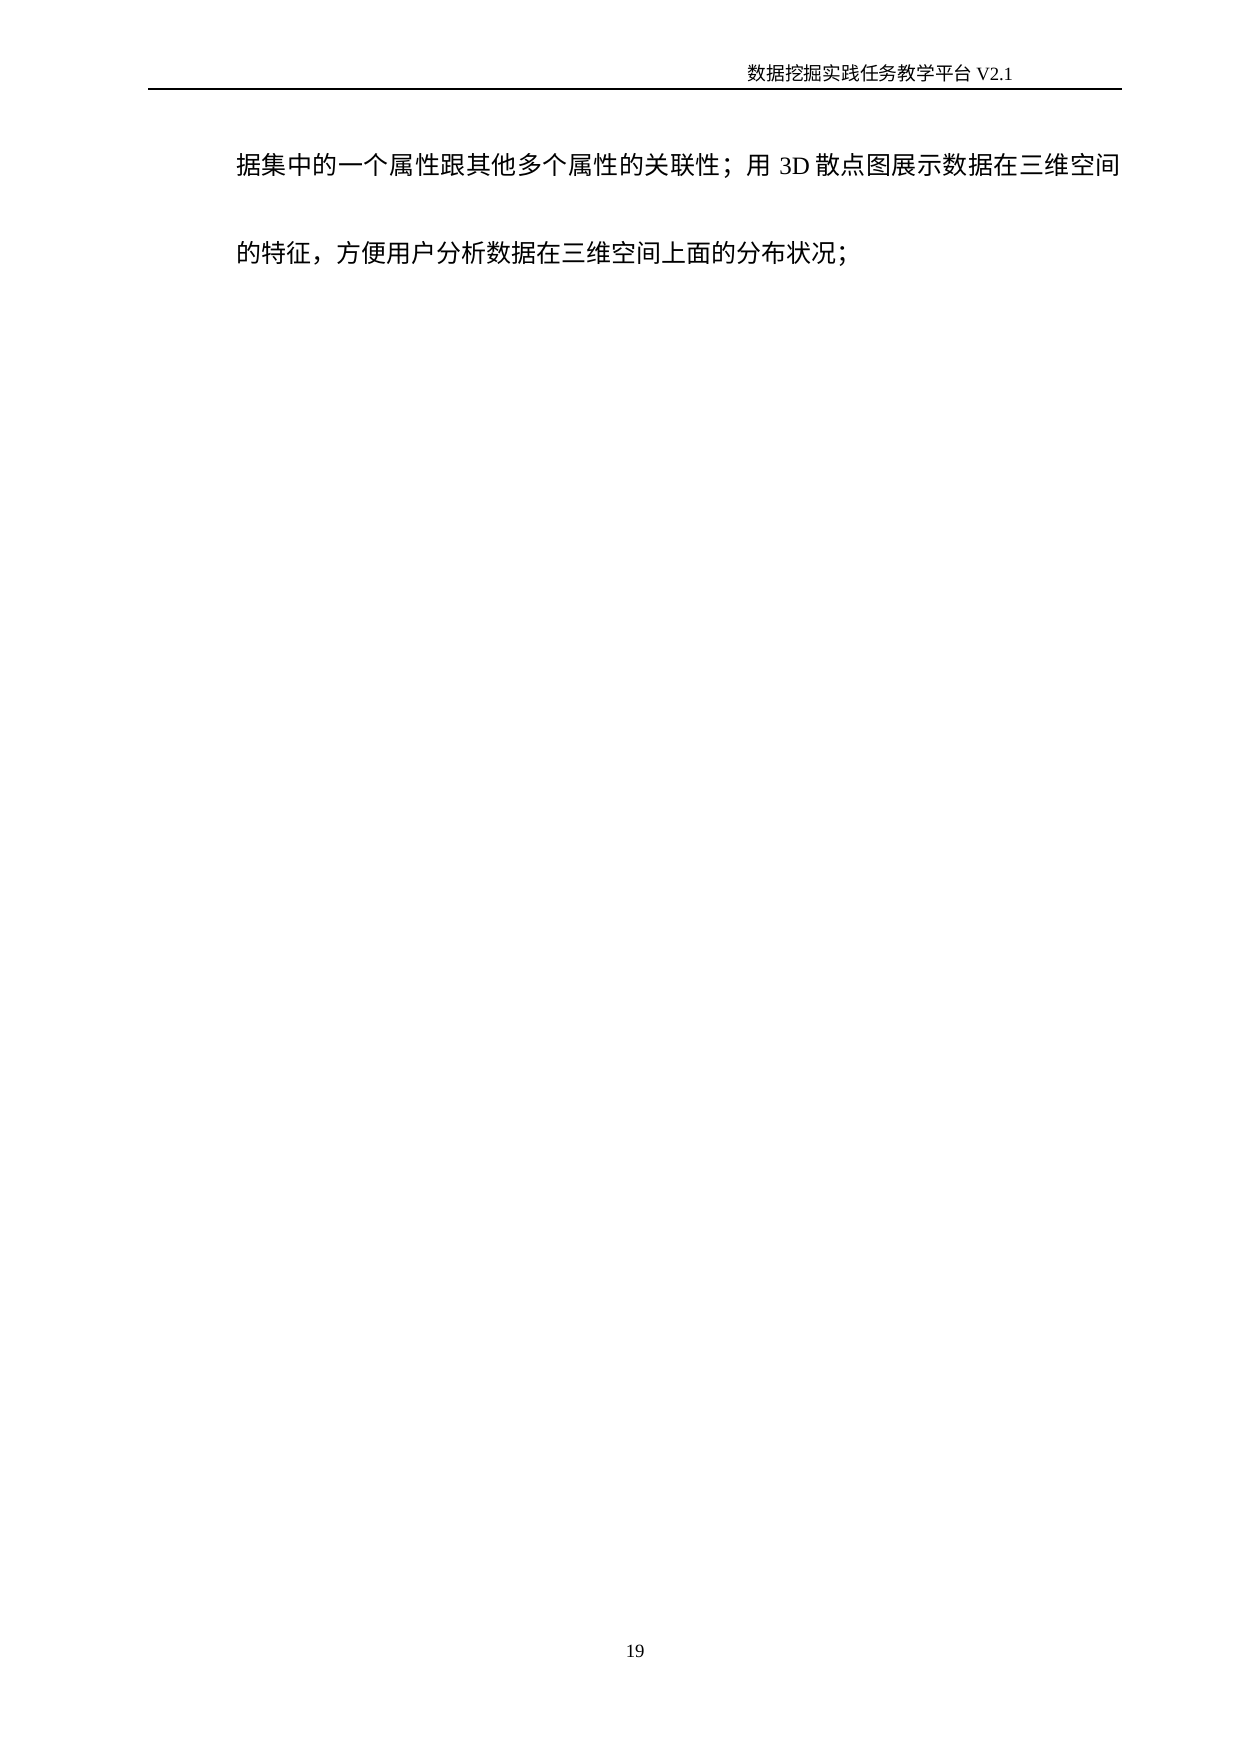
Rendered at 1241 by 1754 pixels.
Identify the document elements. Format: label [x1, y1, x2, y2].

subtitle [192, 130, 1122, 286]
